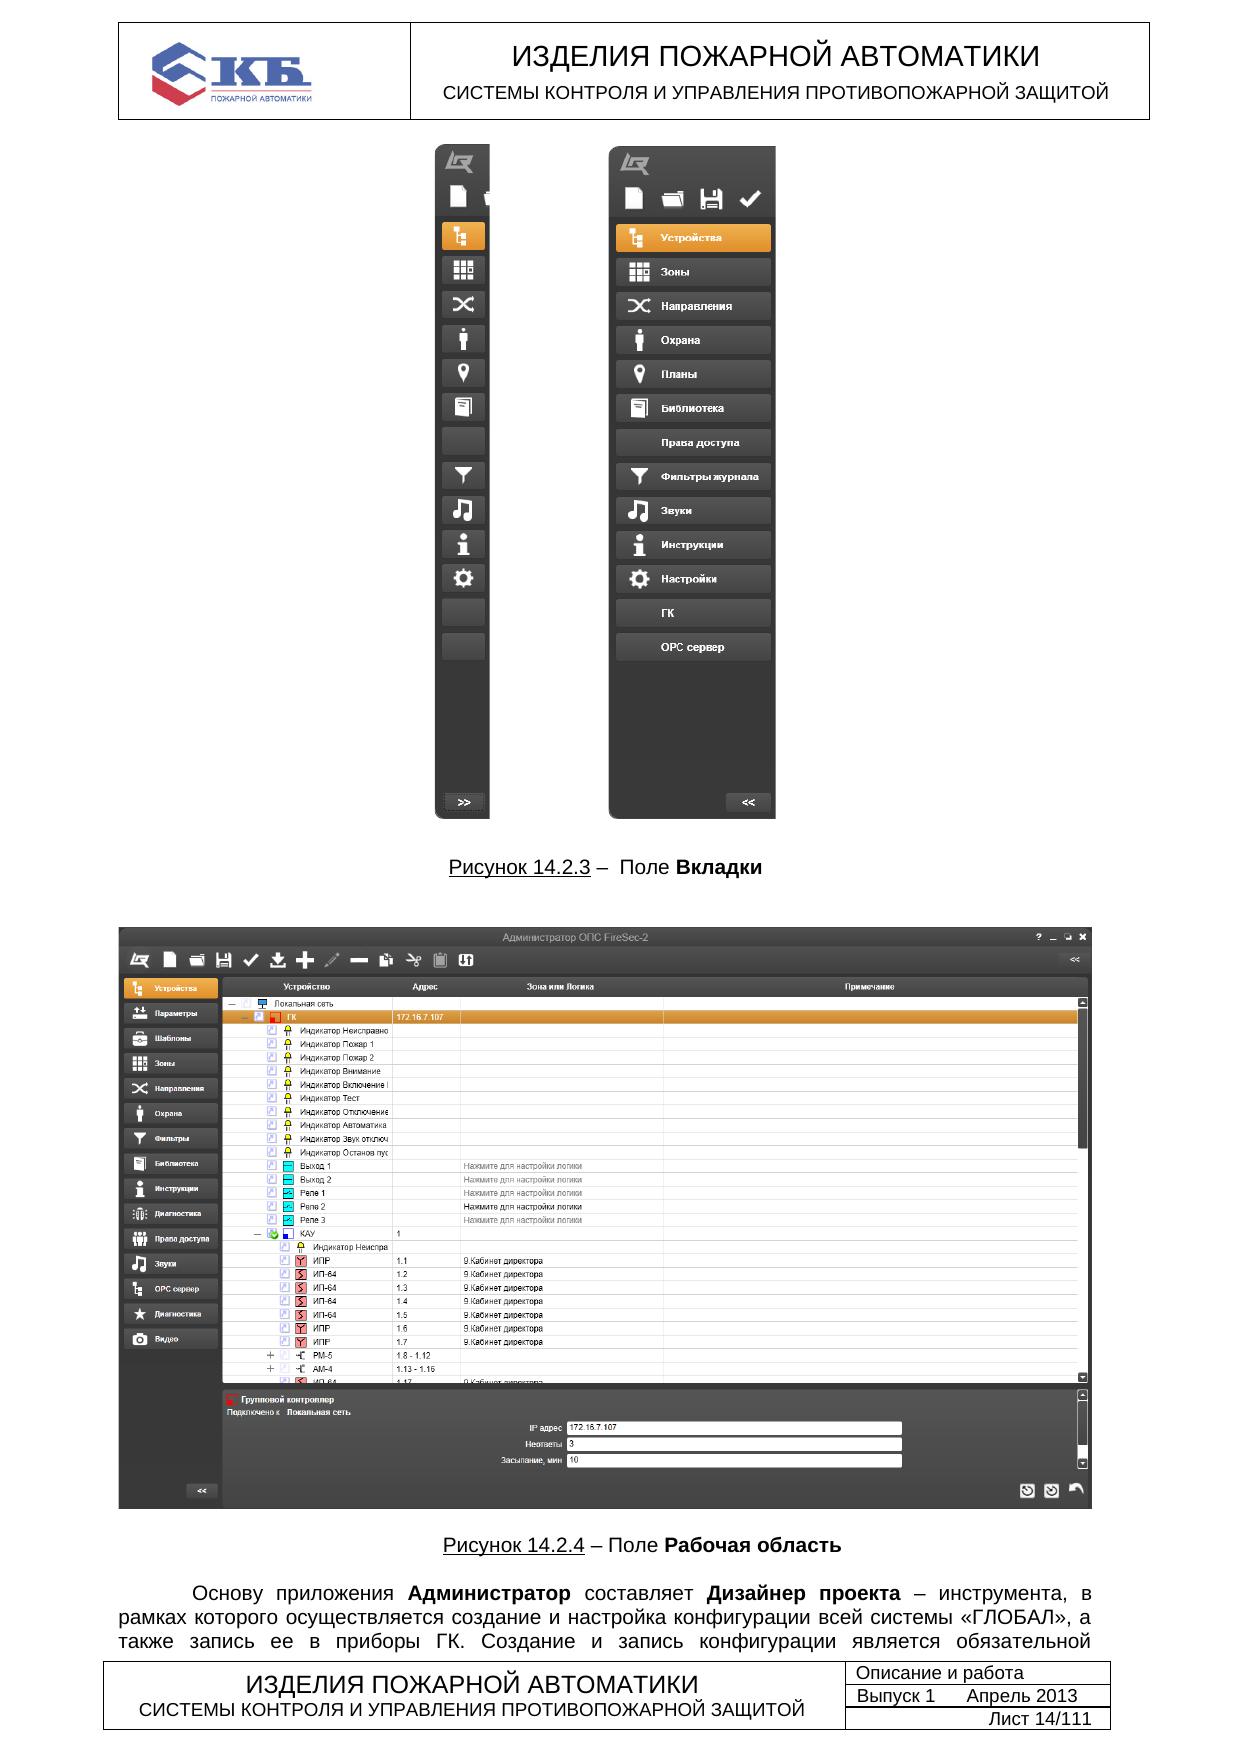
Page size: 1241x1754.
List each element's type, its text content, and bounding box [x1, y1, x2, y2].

list Рисунок 14.2.3 – Поле Вкладки [118, 855, 1092, 879]
picture [434, 144, 490, 819]
text Рисунок 14.2.4 – Поле Рабочая область [118, 1533, 1092, 1557]
picture [608, 146, 776, 819]
picture [148, 34, 325, 115]
picture [118, 927, 1092, 1509]
